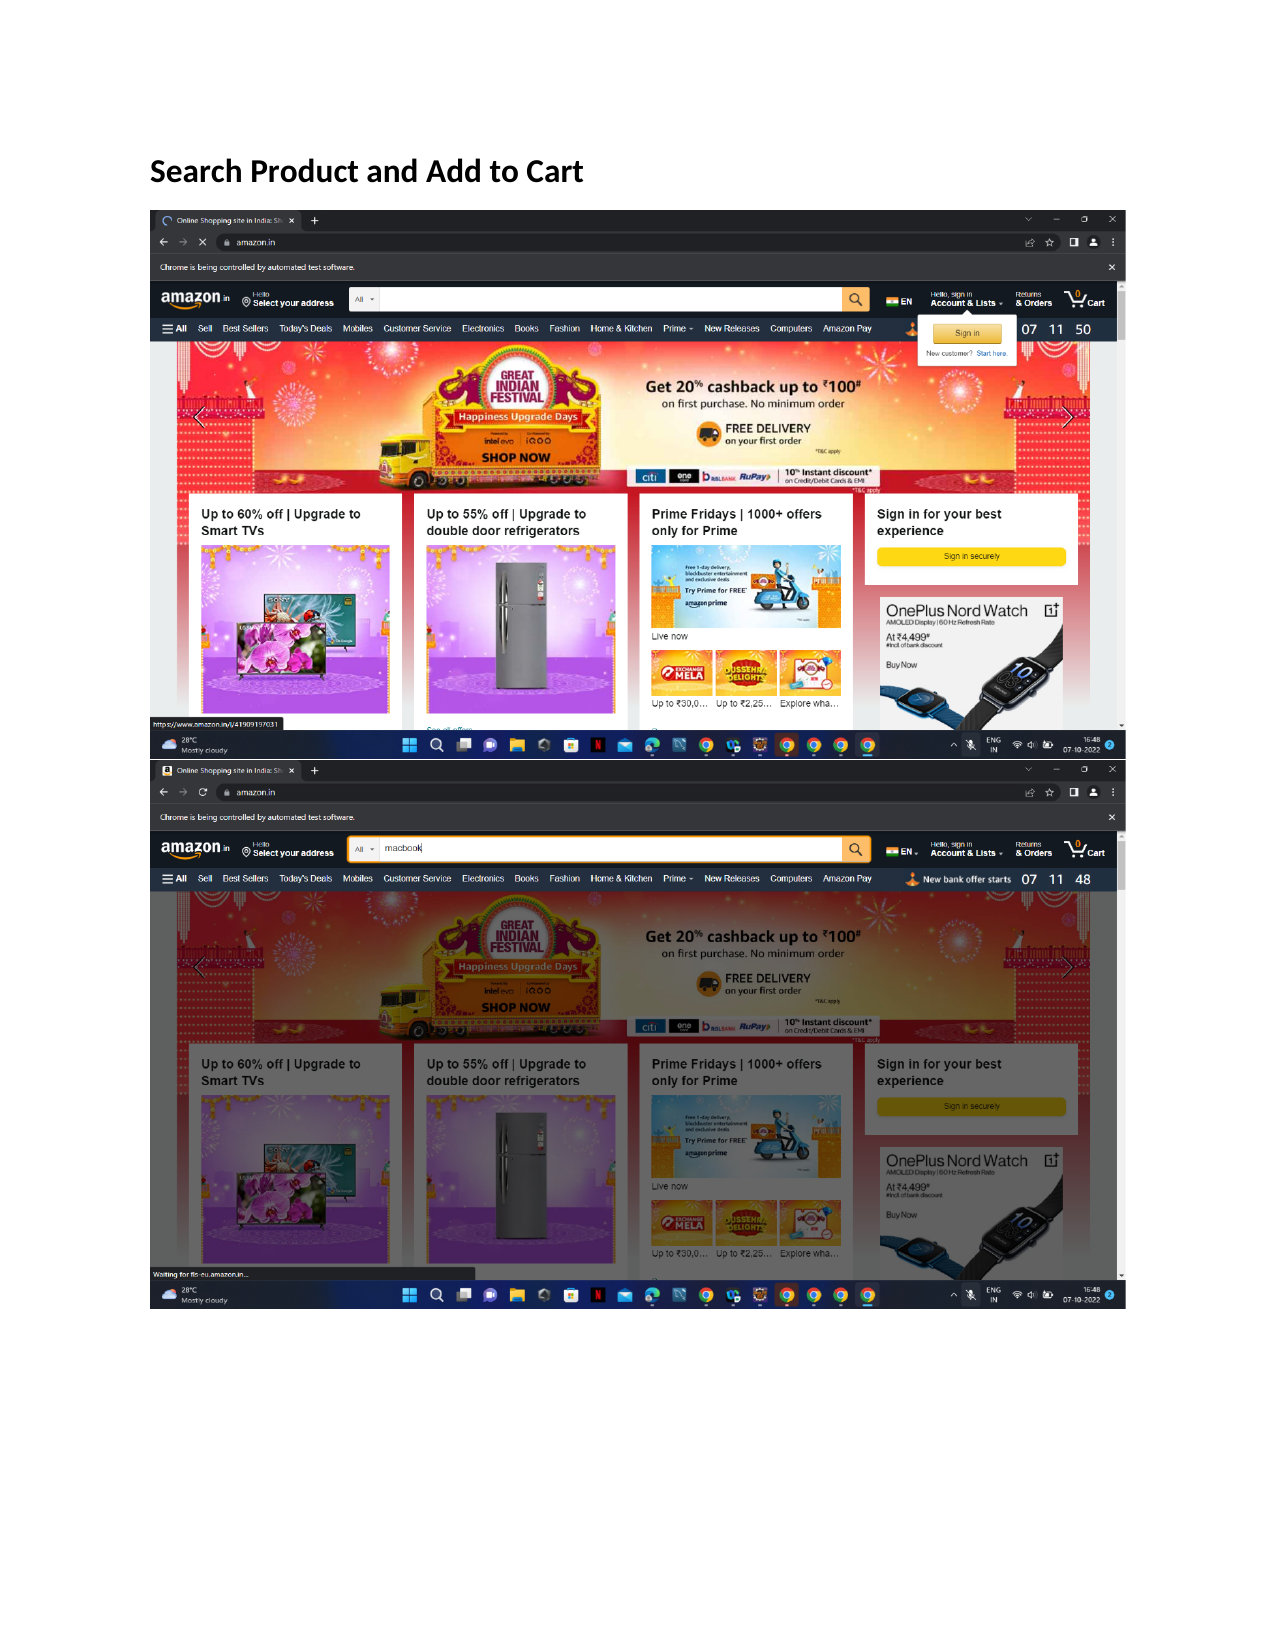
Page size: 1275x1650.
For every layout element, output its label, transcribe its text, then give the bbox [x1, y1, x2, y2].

text Search Product and Add to Cart [150, 150, 1125, 191]
picture [150, 210, 1126, 759]
picture [150, 760, 1126, 1309]
